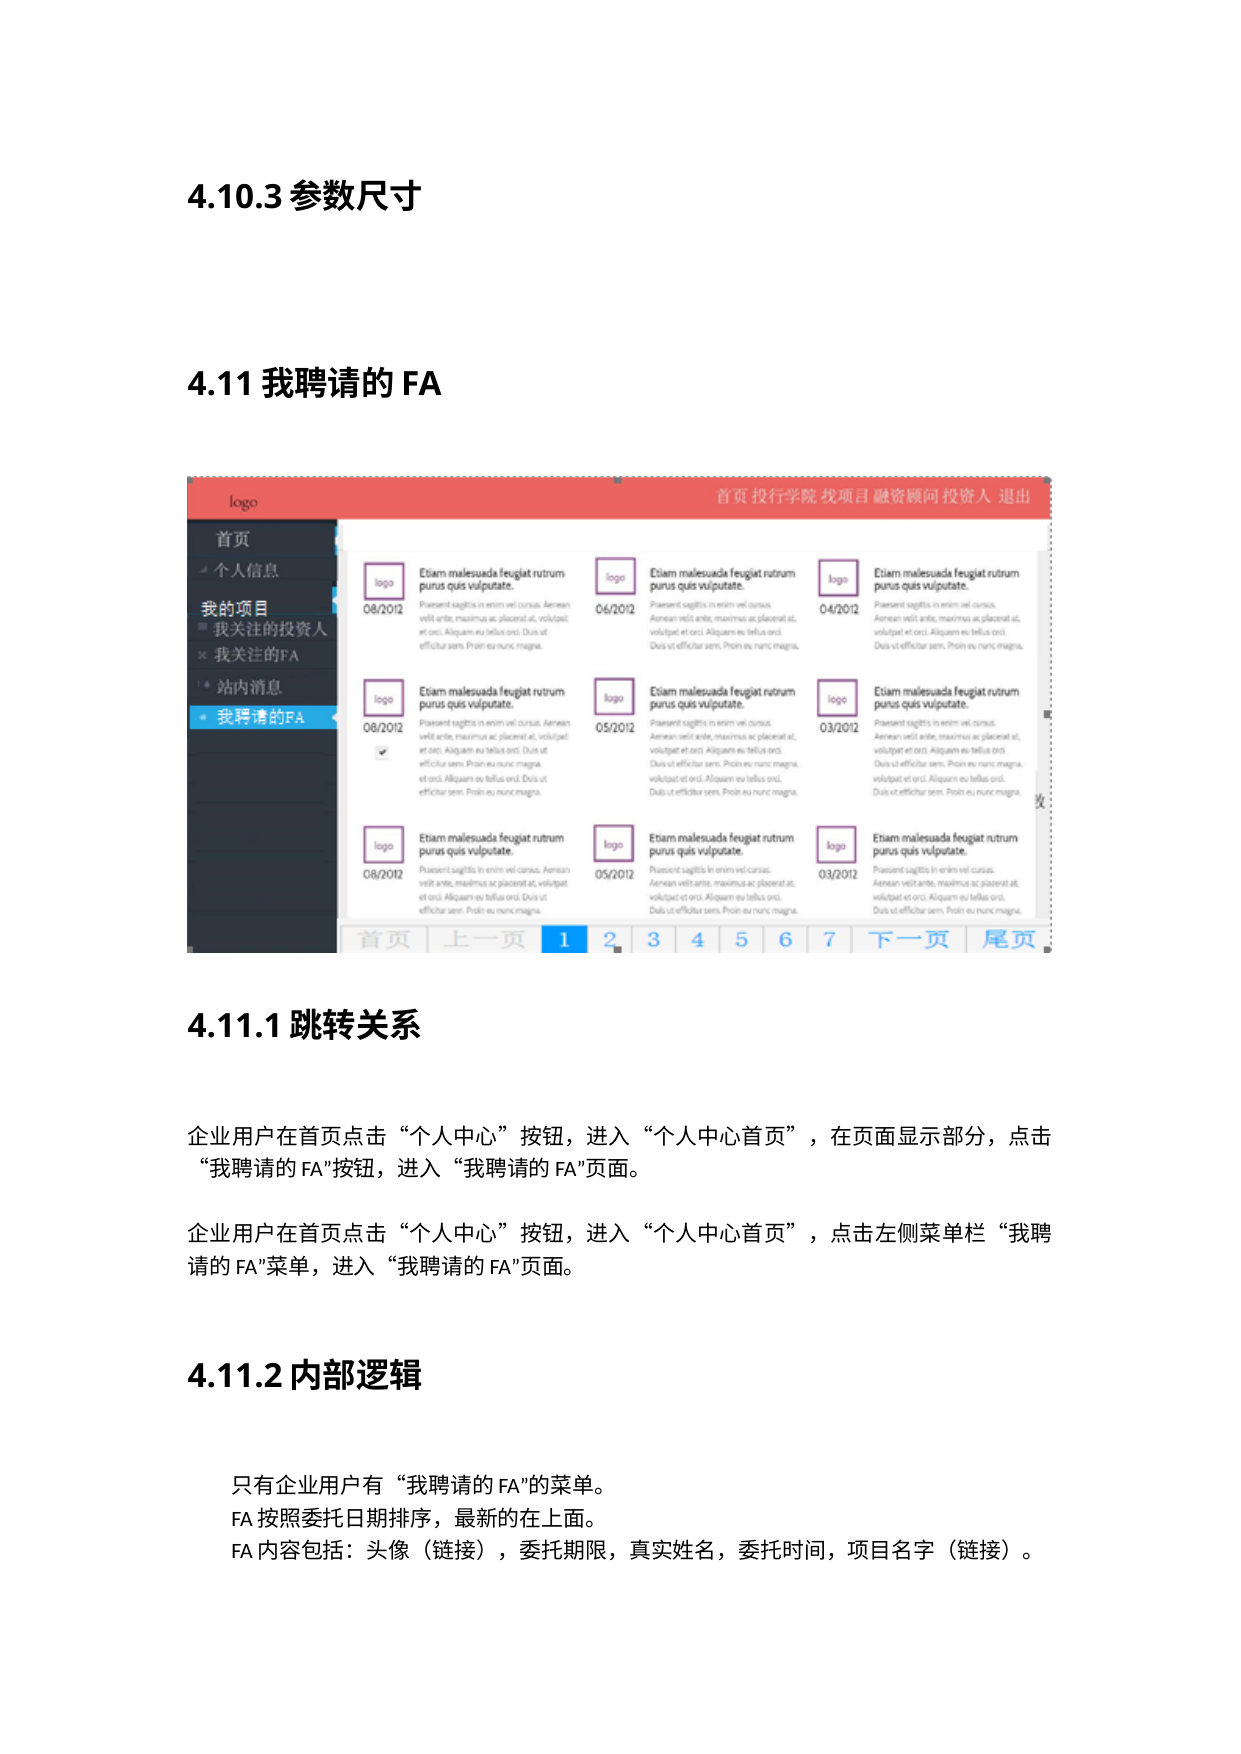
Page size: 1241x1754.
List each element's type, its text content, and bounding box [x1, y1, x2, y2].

text FA按照委托日期排序，最新的在上面。 [187, 1500, 1053, 1533]
picture [187, 476, 1052, 953]
text 企业用户在首页点击“个人中心”按钮，进入“个人中心首页”，点击左侧菜单栏“我聘请的FA”菜单，进入“我聘请的FA”页面。 [187, 1216, 1053, 1281]
text 只有企业用户有“我聘请的FA”的菜单。 [187, 1468, 1053, 1500]
subtitle 4.11.1跳转关系 [187, 991, 1053, 1056]
subtitle 4.10.3参数尺寸 [187, 162, 1053, 227]
text 企业用户在首页点击“个人中心”按钮，进入“个人中心首页”，在页面显示部分，点击“我聘请的FA”按钮，进入“我聘请的FA”页面。 [187, 1118, 1053, 1183]
subtitle 4.11我聘请的FA [187, 349, 1053, 414]
text FA内容包括：头像（链接），委托期限，真实姓名，委托时间，项目名字（链接）。 [187, 1533, 1053, 1565]
subtitle 4.11.2内部逻辑 [187, 1340, 1053, 1405]
